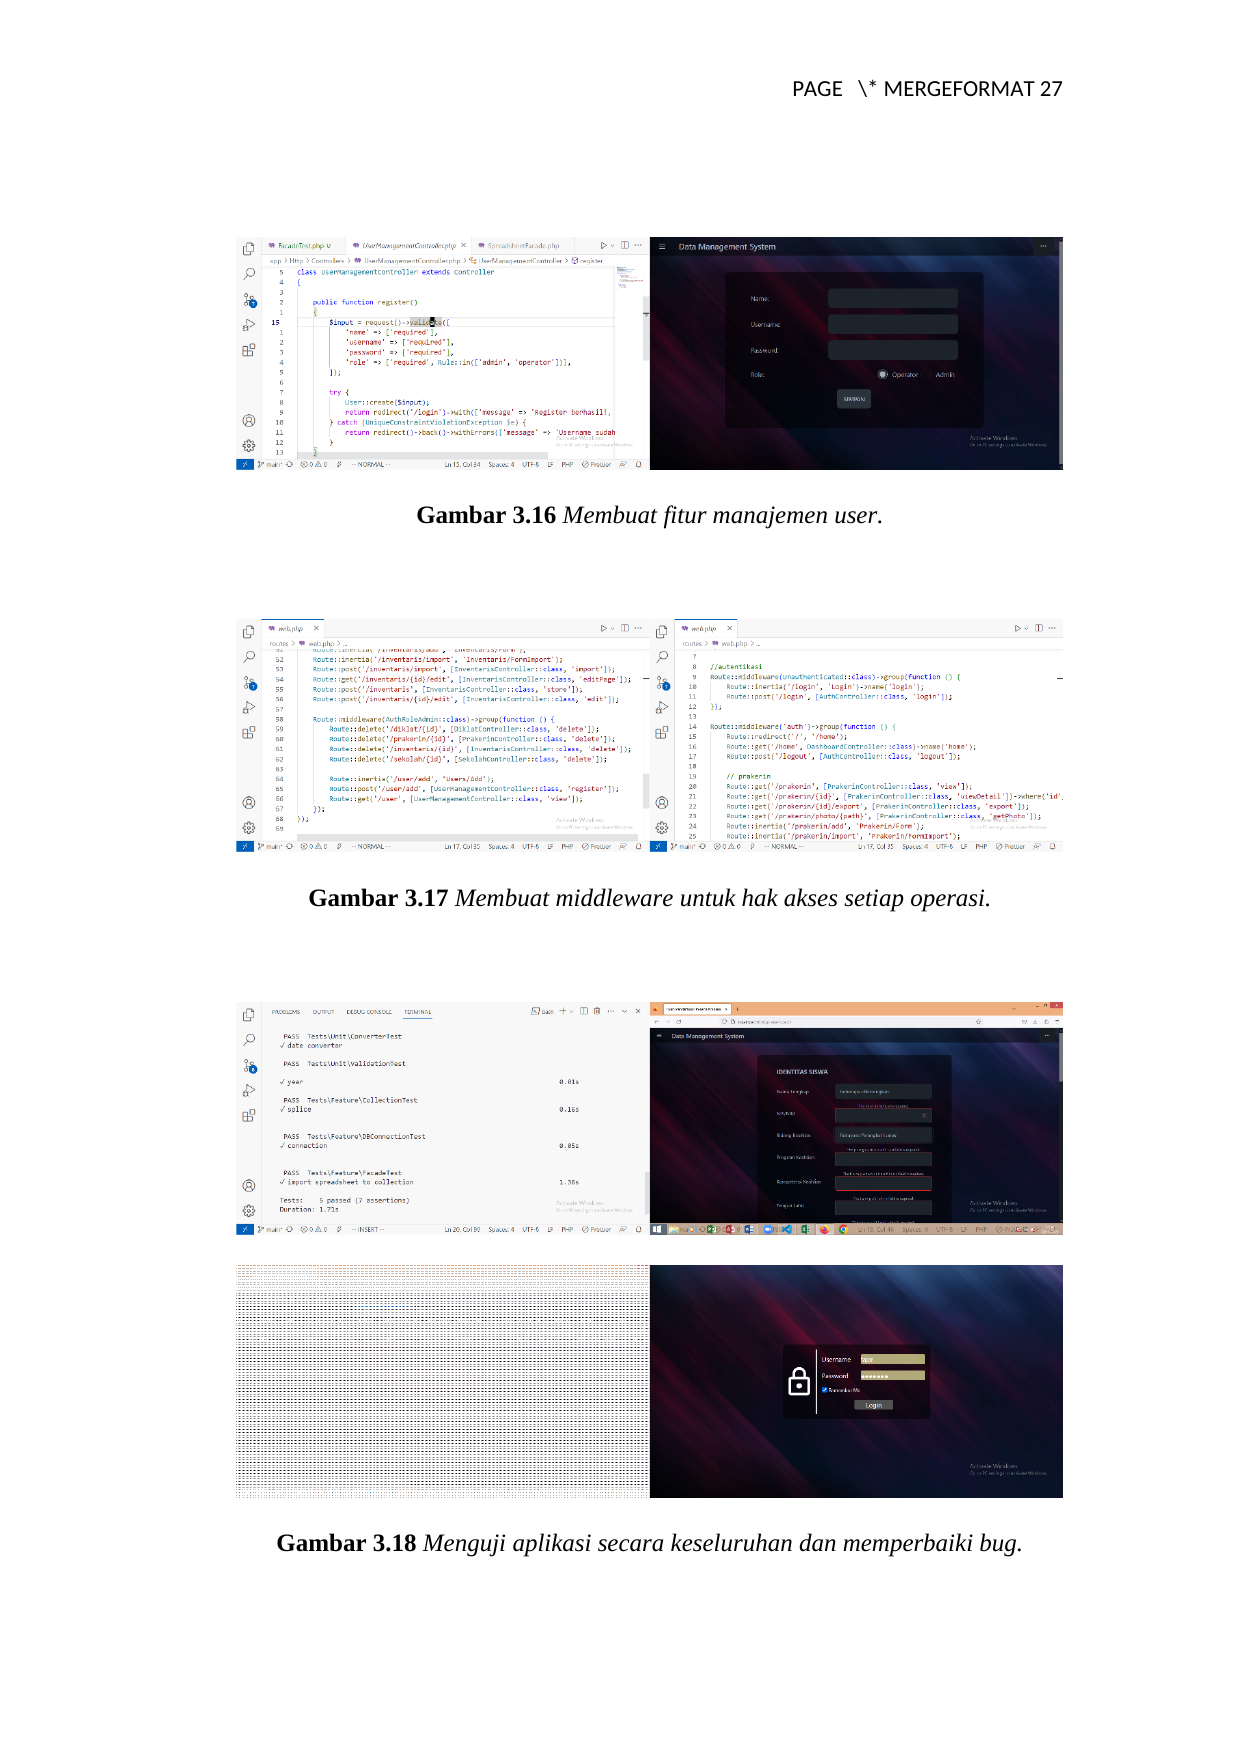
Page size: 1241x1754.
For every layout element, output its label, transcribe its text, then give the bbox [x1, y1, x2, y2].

picture [236, 1265, 1063, 1498]
text Gambar 3.16 Membuat fitur manajemen user. [236, 500, 1063, 529]
picture [236, 237, 1063, 470]
picture [236, 619, 1063, 852]
text Gambar 3.18 Menguji aplikasi secara keseluruhan dan memperbaiki bug. [236, 1528, 1063, 1557]
text Gambar 3.17 Membuat middleware untuk hak akses setiap operasi. [236, 883, 1063, 911]
picture [236, 1002, 1063, 1235]
